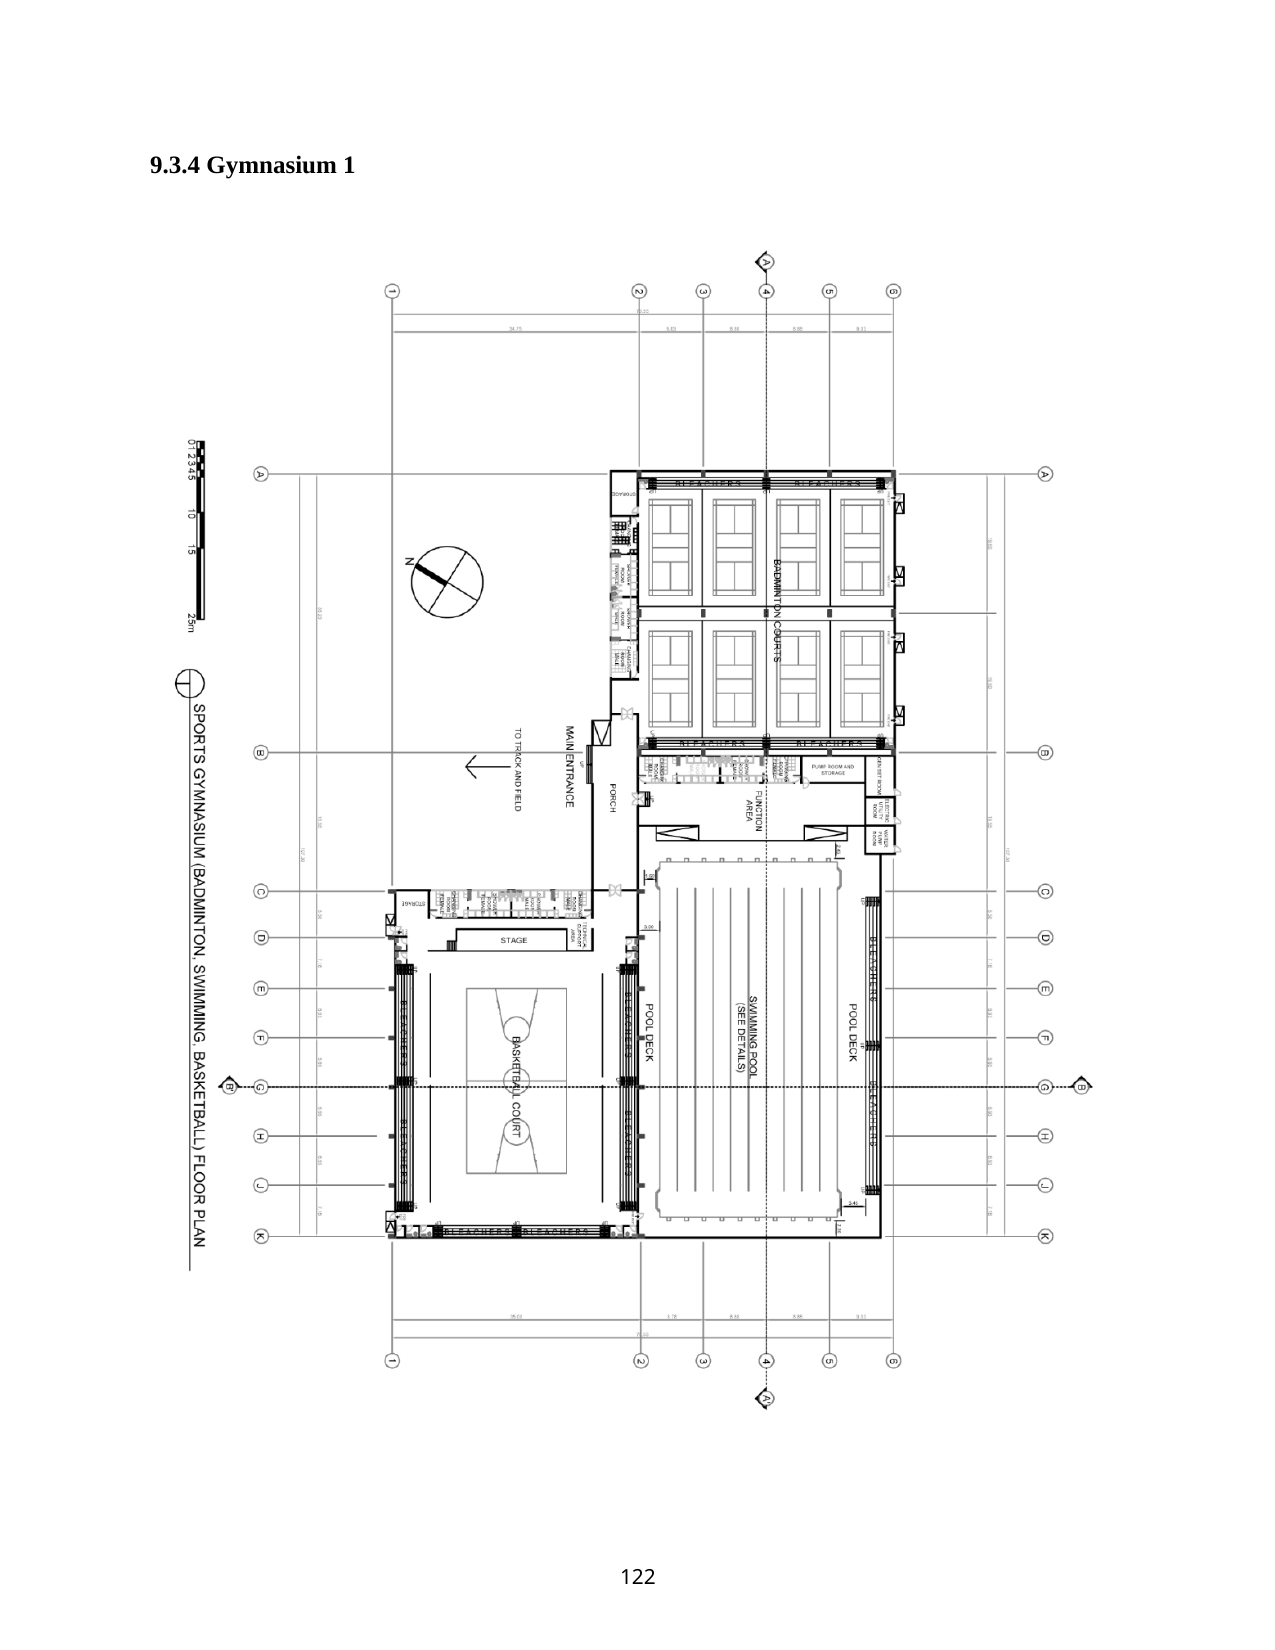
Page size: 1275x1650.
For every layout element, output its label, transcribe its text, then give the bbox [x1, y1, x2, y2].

text 9.3.4 Gymnasium 1 [150, 150, 1125, 179]
picture [151, 193, 1099, 1466]
